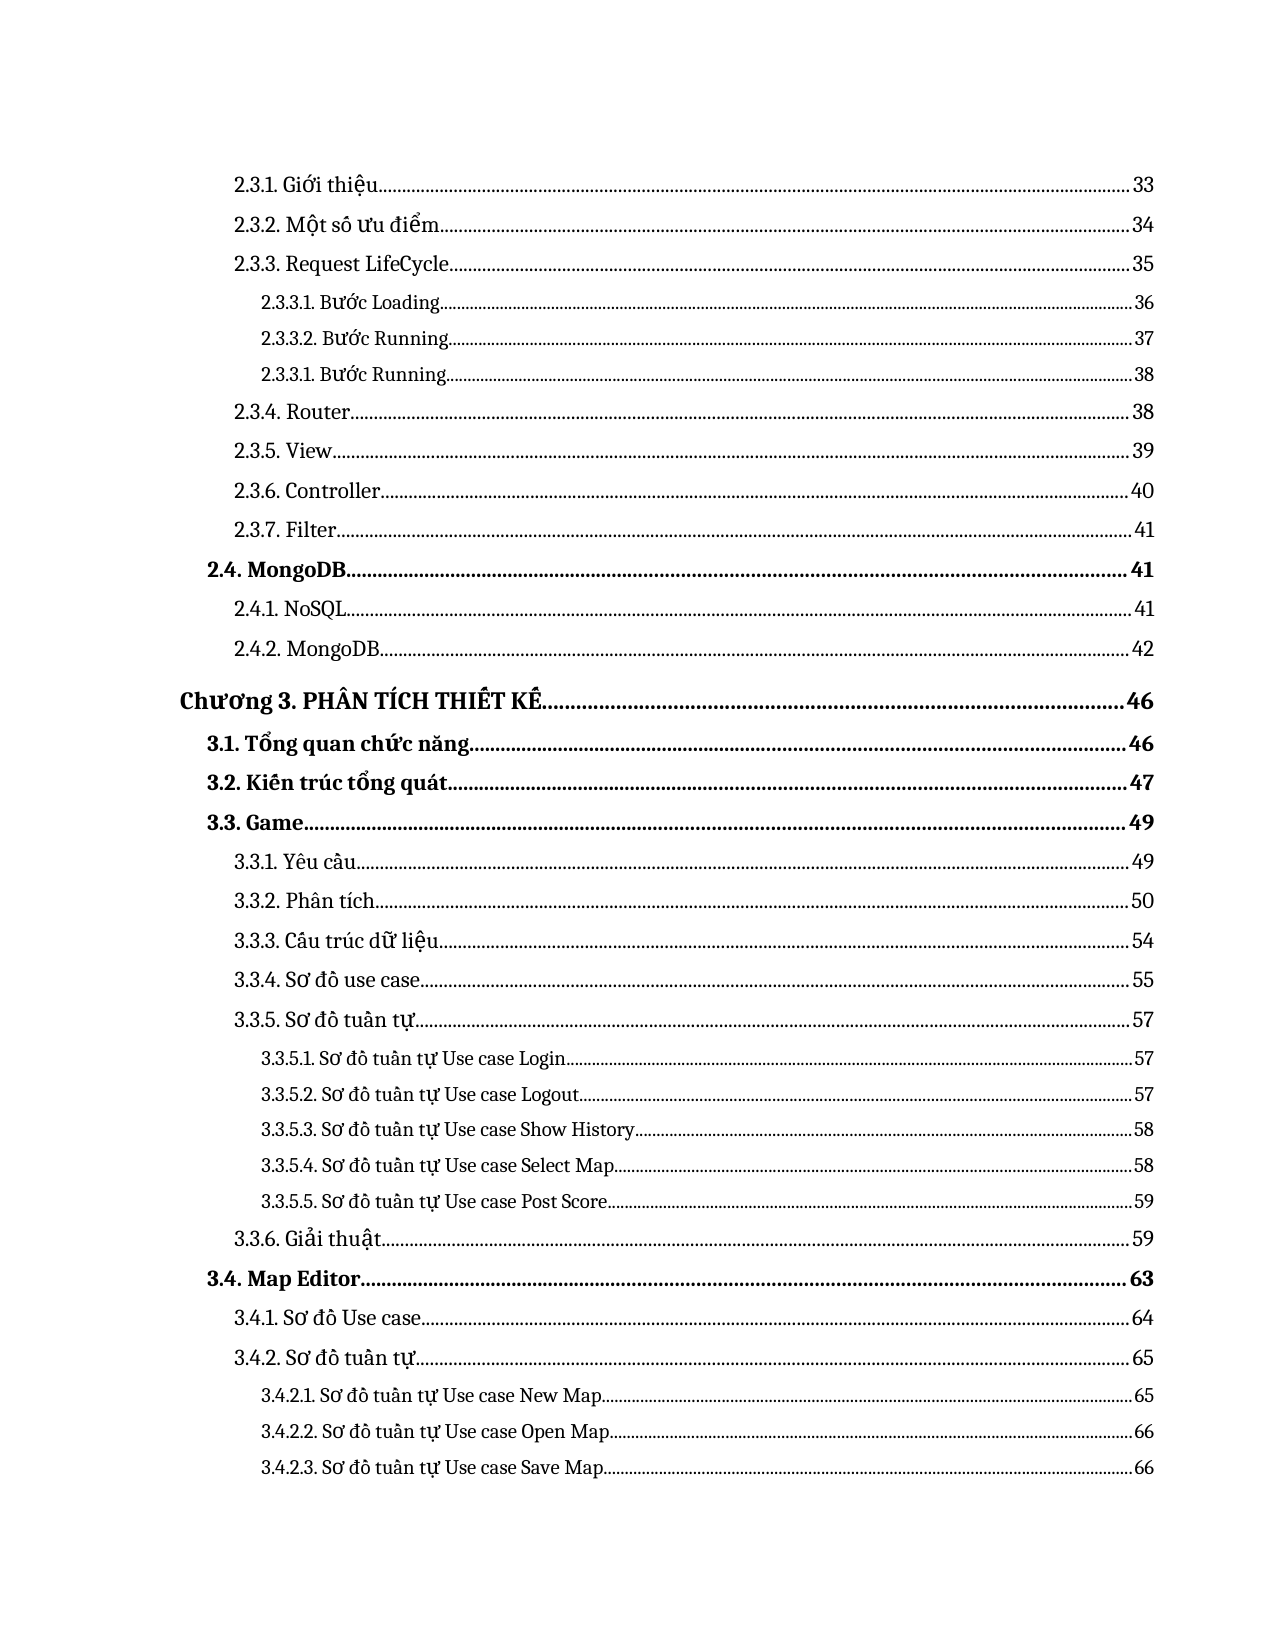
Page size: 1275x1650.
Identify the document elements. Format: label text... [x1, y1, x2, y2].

text 3.3.6. Giải thuật 59 [234, 1226, 1155, 1252]
text 3.4.2.1. Sơ đồ tuần tự Use case New Map 65 [261, 1384, 1155, 1408]
text 2.3.1. Giới thiệu 33 [234, 172, 1155, 198]
text 2.3.3.1. Bước Running 38 [261, 362, 1155, 386]
text 3.4. Map Editor 63 [207, 1265, 1155, 1292]
text 2.3.3. Request LifeCycle 35 [234, 251, 1155, 277]
text 3.4.2.3. Sơ đồ tuần tự Use case Save Map 66 [261, 1456, 1155, 1480]
text 3.3.4. Sơ đồ use case 55 [234, 967, 1155, 994]
text 3.4.2. Sơ đồ tuần tự 65 [234, 1344, 1155, 1371]
text 3.3.3. Cấu trúc dữ liệu 54 [234, 928, 1155, 954]
text 3.3.5.1. Sơ đồ tuần tự Use case Login 57 [261, 1046, 1155, 1070]
text 3.2. Kiến trúc tổng quát 47 [207, 770, 1155, 796]
text 2.3.4. Router 38 [234, 398, 1155, 425]
text 3.3.5.3. Sơ đồ tuần tự Use case Show History 58 [261, 1118, 1155, 1142]
text 3.1. Tổng quan chức năng 46 [207, 730, 1155, 757]
text 3.3.1. Yêu cầu 49 [234, 849, 1155, 875]
text 3.3. Game 49 [207, 809, 1155, 836]
text 3.4.1. Sơ đồ Use case 64 [234, 1305, 1155, 1331]
text 2.3.3.1. Bước Loading 36 [261, 291, 1155, 314]
text 3.3.5.5. Sơ đồ tuần tự Use case Post Score 59 [261, 1190, 1155, 1214]
text 3.3.5.2. Sơ đồ tuần tự Use case Logout 57 [261, 1082, 1155, 1106]
text 2.3.3.2. Bước Running 37 [261, 327, 1155, 351]
text 3.3.5.4. Sơ đồ tuần tự Use case Select Map 58 [261, 1154, 1155, 1178]
text 2.3.5. View 39 [234, 438, 1155, 464]
text 2.4.2. MongoDB 42 [234, 635, 1155, 662]
text 2.3.7. Filter 41 [234, 517, 1155, 543]
text 3.4.2.2. Sơ đồ tuần tự Use case Open Map 66 [261, 1420, 1155, 1444]
text 2.3.6. Controller 40 [234, 477, 1155, 504]
text Chương 3. PHÂN TÍCH THIẾT KẾ 46 [180, 687, 1155, 716]
text 2.4.1. NoSQL 41 [234, 596, 1155, 622]
text 2.3.2. Một số ưu điểm 34 [234, 212, 1155, 238]
text 2.4. MongoDB 41 [207, 556, 1155, 583]
text 3.3.2. Phân tích 50 [234, 888, 1155, 915]
text 3.3.5. Sơ đồ tuần tự 57 [234, 1007, 1155, 1033]
